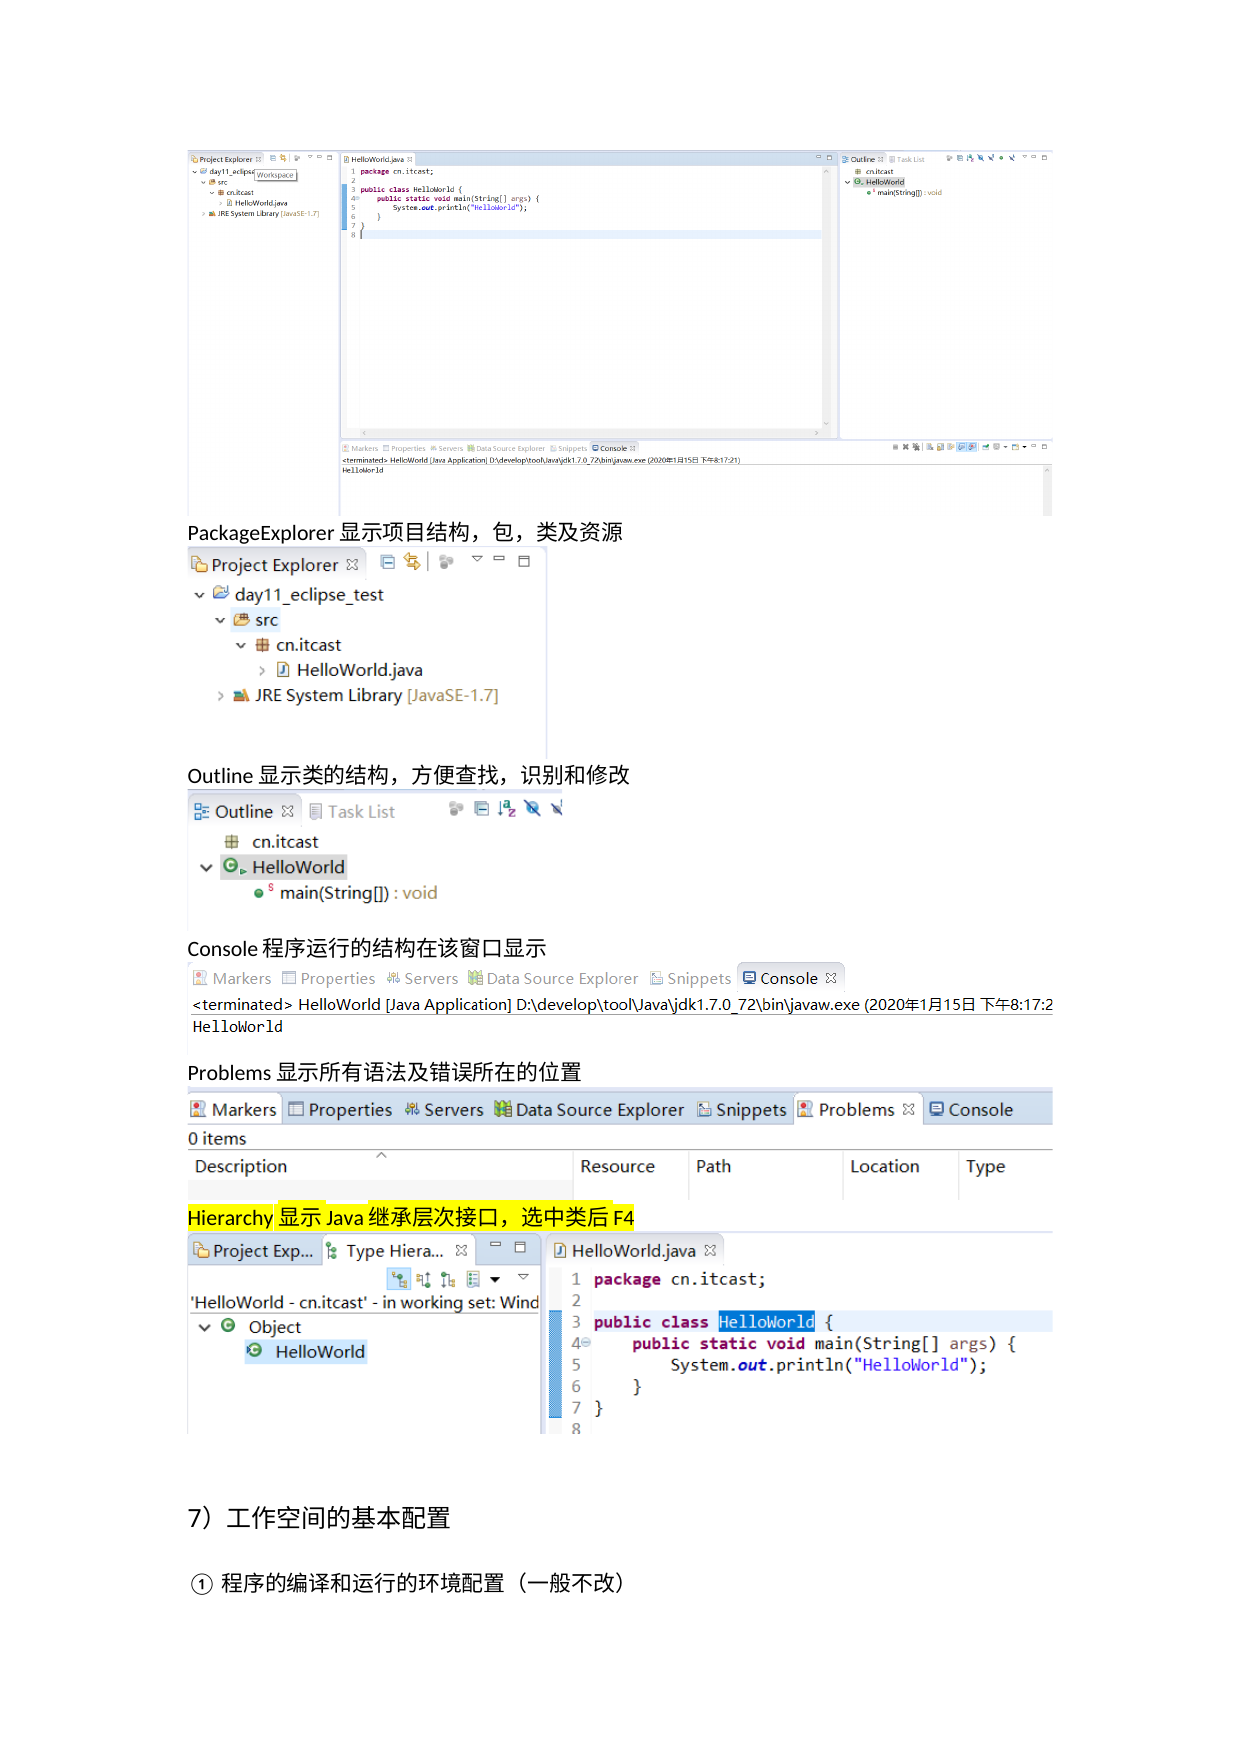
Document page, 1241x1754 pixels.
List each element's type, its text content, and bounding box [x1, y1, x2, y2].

picture [187, 1231, 1053, 1434]
picture [187, 962, 1053, 1055]
text Hierarchy显示Java继承层次接口，选中类后F4 [613, 1200, 1053, 1231]
text PackageExplorer显示项目结构，包，类及资源 [187, 516, 1053, 547]
picture [187, 546, 548, 759]
picture [187, 789, 563, 931]
text Hierarchy显示Java继承层次接口，选中类后F4 [187, 1200, 278, 1231]
text 7）工作空间的基本配置 [187, 1499, 1053, 1535]
picture [187, 150, 1053, 516]
picture [187, 1086, 1053, 1200]
text Console程序运行的结构在该窗口显示 [187, 931, 1053, 962]
text ①程序的编译和运行的环境配置（一般不改） [187, 1566, 1053, 1597]
text Problems显示所有语法及错误所在的位置 [187, 1055, 1053, 1086]
text Outline 显示类的结构，方便查找，识别和修改 [187, 758, 1053, 790]
